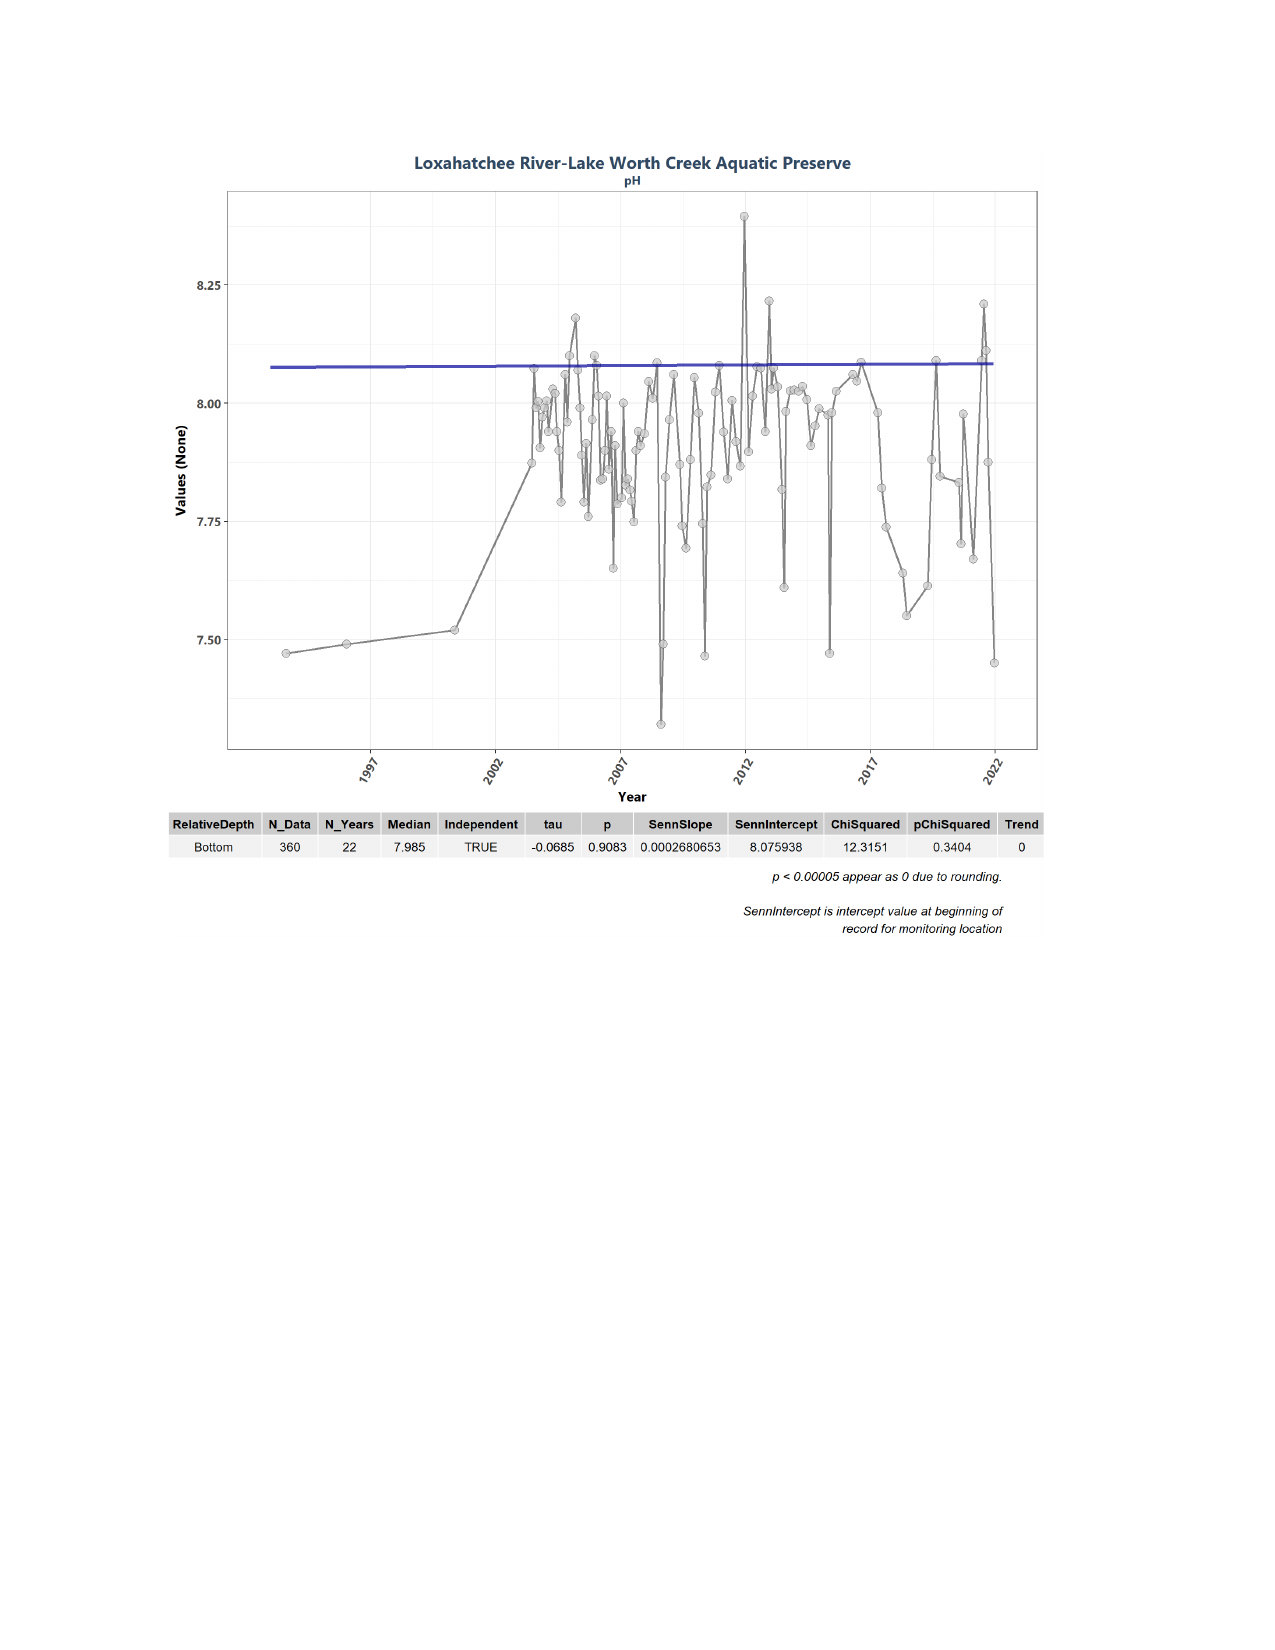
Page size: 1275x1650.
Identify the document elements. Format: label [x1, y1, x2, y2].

picture [168, 150, 1044, 938]
